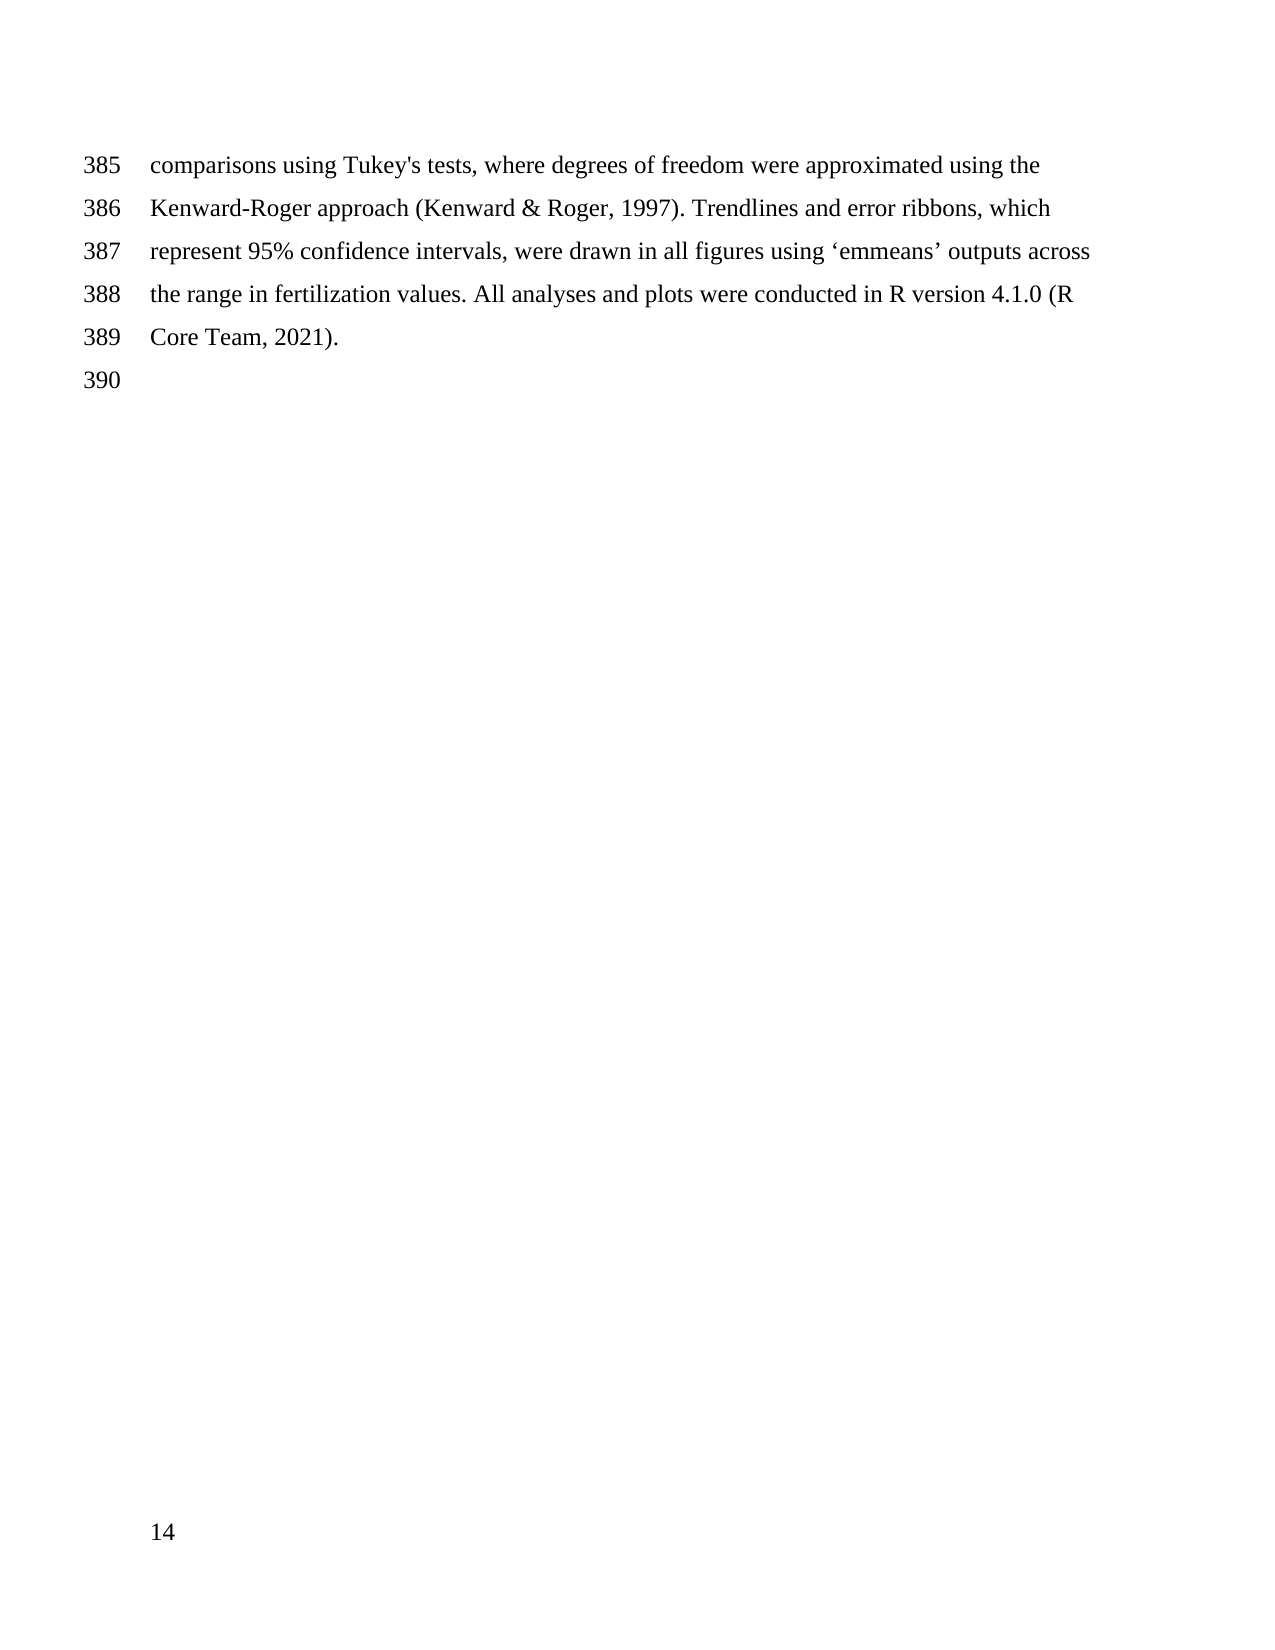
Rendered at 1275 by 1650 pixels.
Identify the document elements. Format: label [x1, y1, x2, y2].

text [150, 150, 1125, 351]
